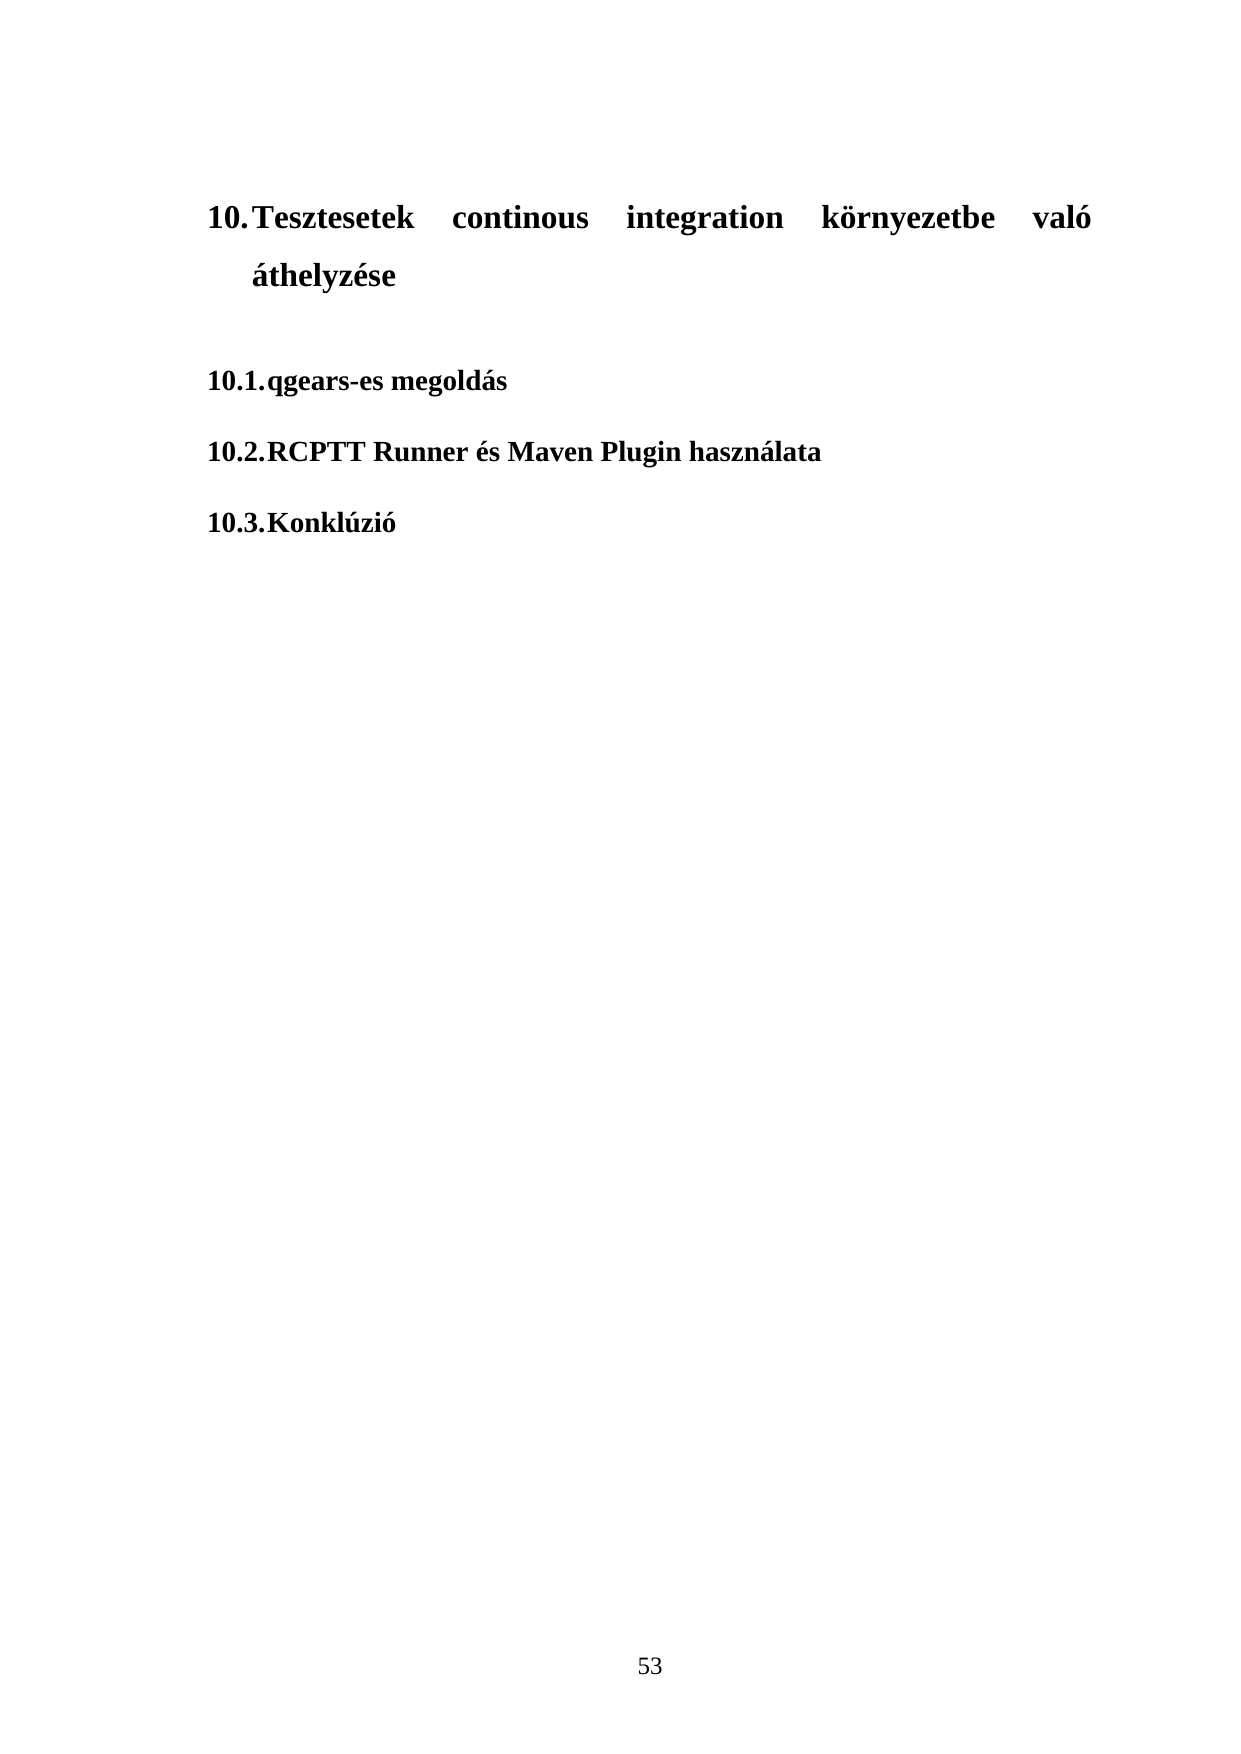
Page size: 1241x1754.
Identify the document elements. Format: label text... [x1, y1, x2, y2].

subtitle Konklúzió [207, 505, 1092, 538]
subtitle Tesztesetek continous integration környezetbe való áthelyzése [207, 198, 1092, 293]
subtitle qgears-es megoldás [207, 363, 1092, 396]
subtitle RCPTT Runner és Maven Plugin használata [207, 434, 1092, 467]
